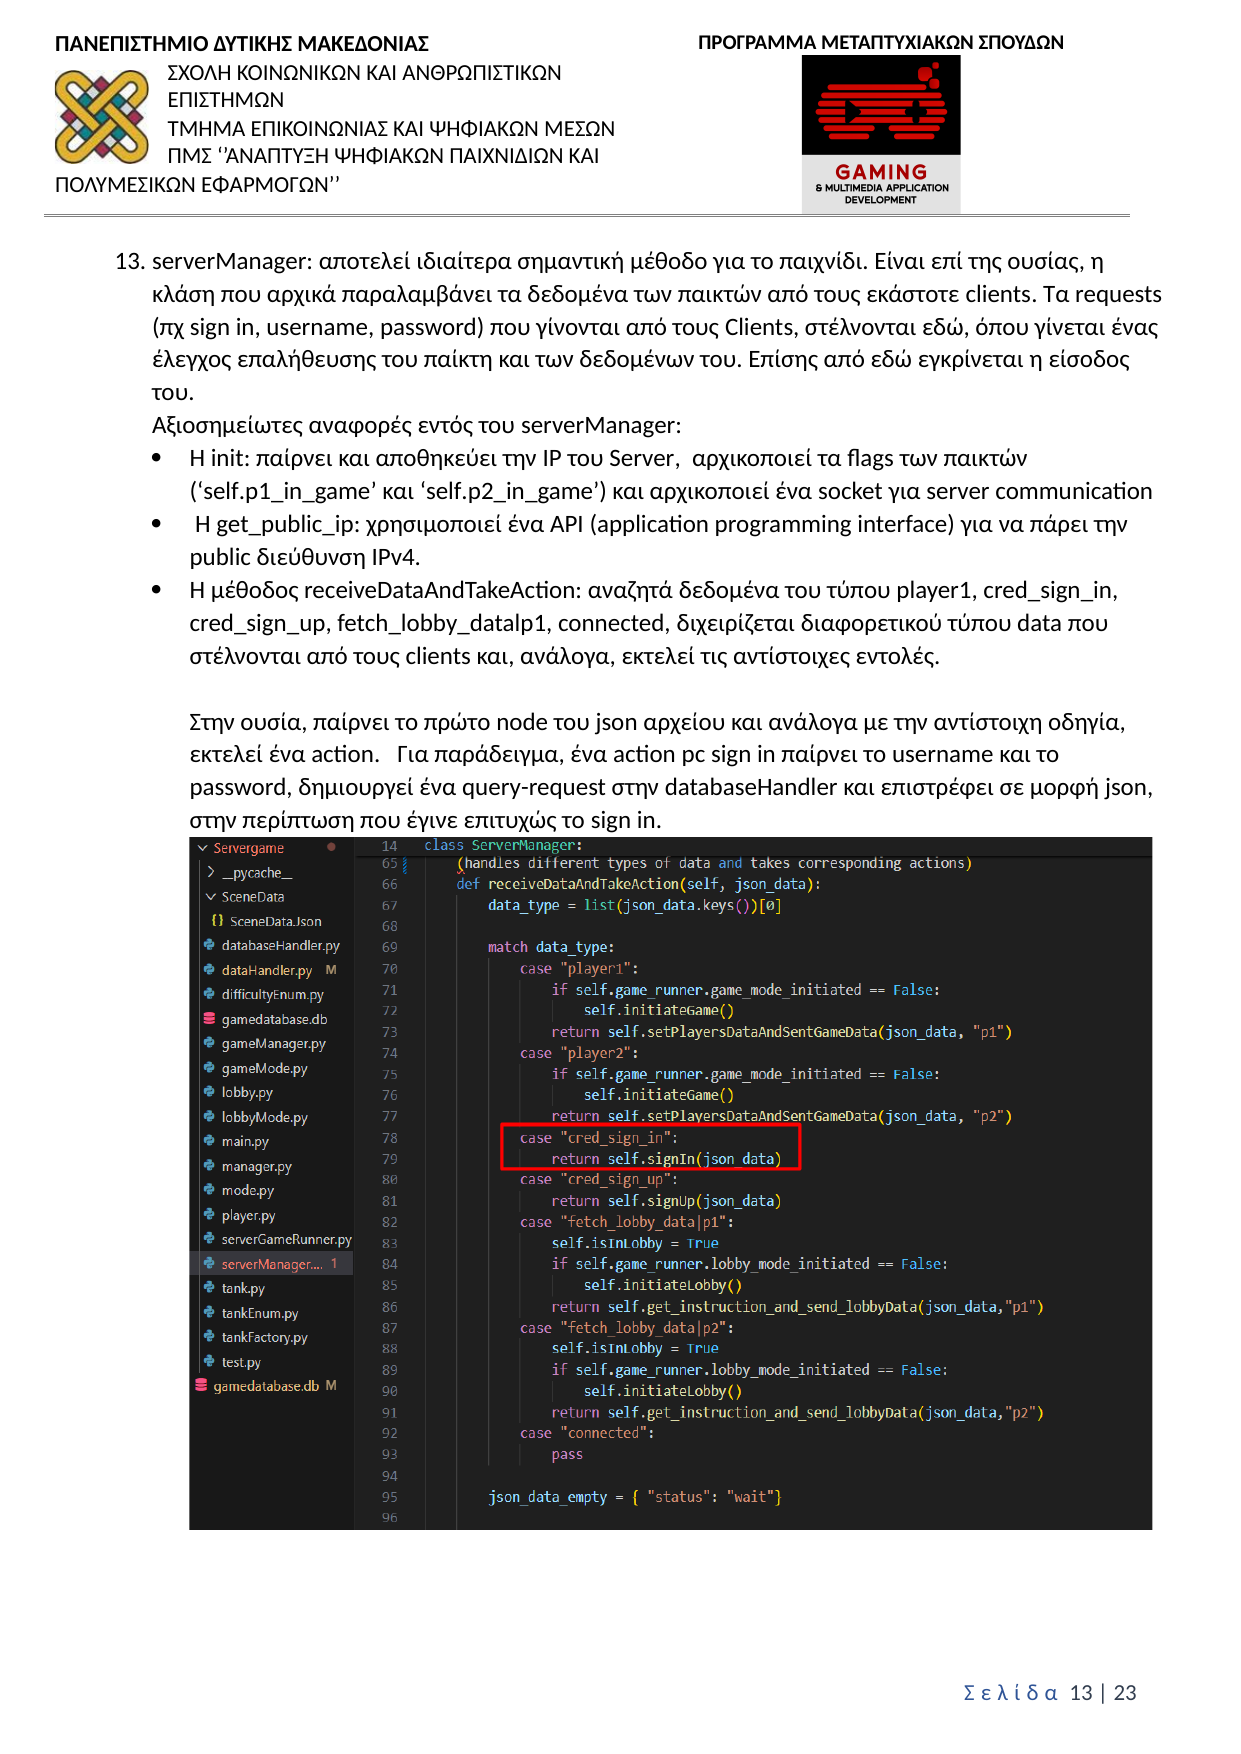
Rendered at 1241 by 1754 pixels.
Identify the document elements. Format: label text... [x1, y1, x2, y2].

list serverManager: αποτελεί ιδιαίτερα σημαντική μέθοδο για το παιχνίδι. Είναι επί της ουσίας, η κλάση που αρχικά παραλαμβάνει τα δεδομένα των παικτών από τους εκάστοτε clients. Τα requests (πχ sign in, username, password) που γίνονται από τους Clients, στέλνονται εδώ, όπου γίνεται ένας έλεγχος επαλήθευσης του παίκτη και των δεδομένων του. Επίσης από εδώ εγκρίνεται η είσοδος του. [114, 245, 1163, 407]
picture [54, 70, 149, 164]
picture [801, 55, 961, 214]
list Η get_public_ip: χρησιμοποιεί ένα API (application programming interface) για να πάρει την public διεύθυνση IPv4. [152, 508, 1163, 572]
picture [189, 837, 1153, 1530]
list Η μέθοδος receiveDataAndTakeAction: αναζητά δεδομένα του τύπου player1, cred_sign_in, cred_sign_up, fetch_lobby_datalp1, connected, διχειρίζεται διαφορετικού τύπου data που στέλνονται από τους clients και, ανάλογα, εκτελεί τις αντίστοιχες εντολές. [152, 574, 1163, 670]
list Αξιοσημείωτες αναφορές εντός του serverManager: [152, 409, 1163, 440]
list Η init: παίρνει και αποθηκεύει την IP του Server, αρχικοποιεί τα flags των παικτών (‘self.p1_in_game’ και ‘self.p2_in_game’) και αρχικοποιεί ένα socket για server communication [152, 442, 1163, 506]
